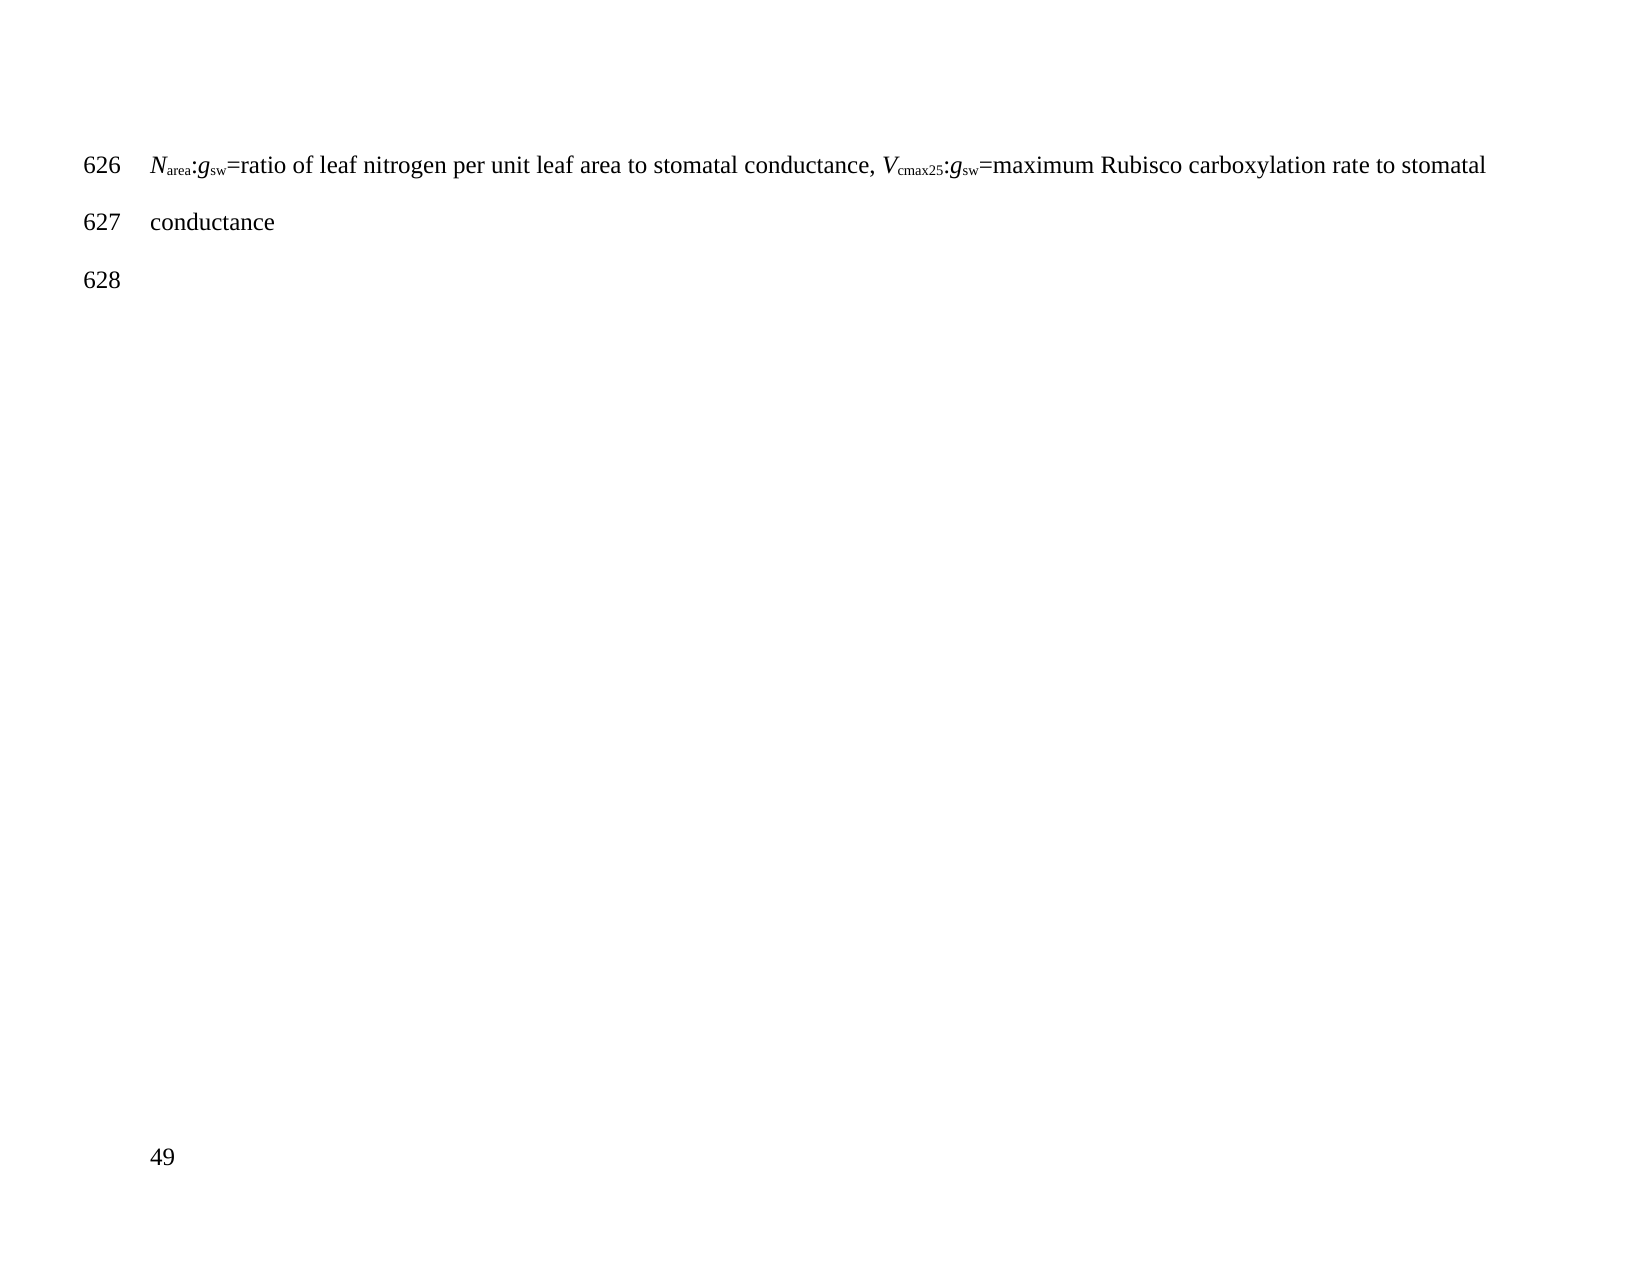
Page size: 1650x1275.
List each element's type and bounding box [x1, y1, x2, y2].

text [150, 150, 1500, 236]
